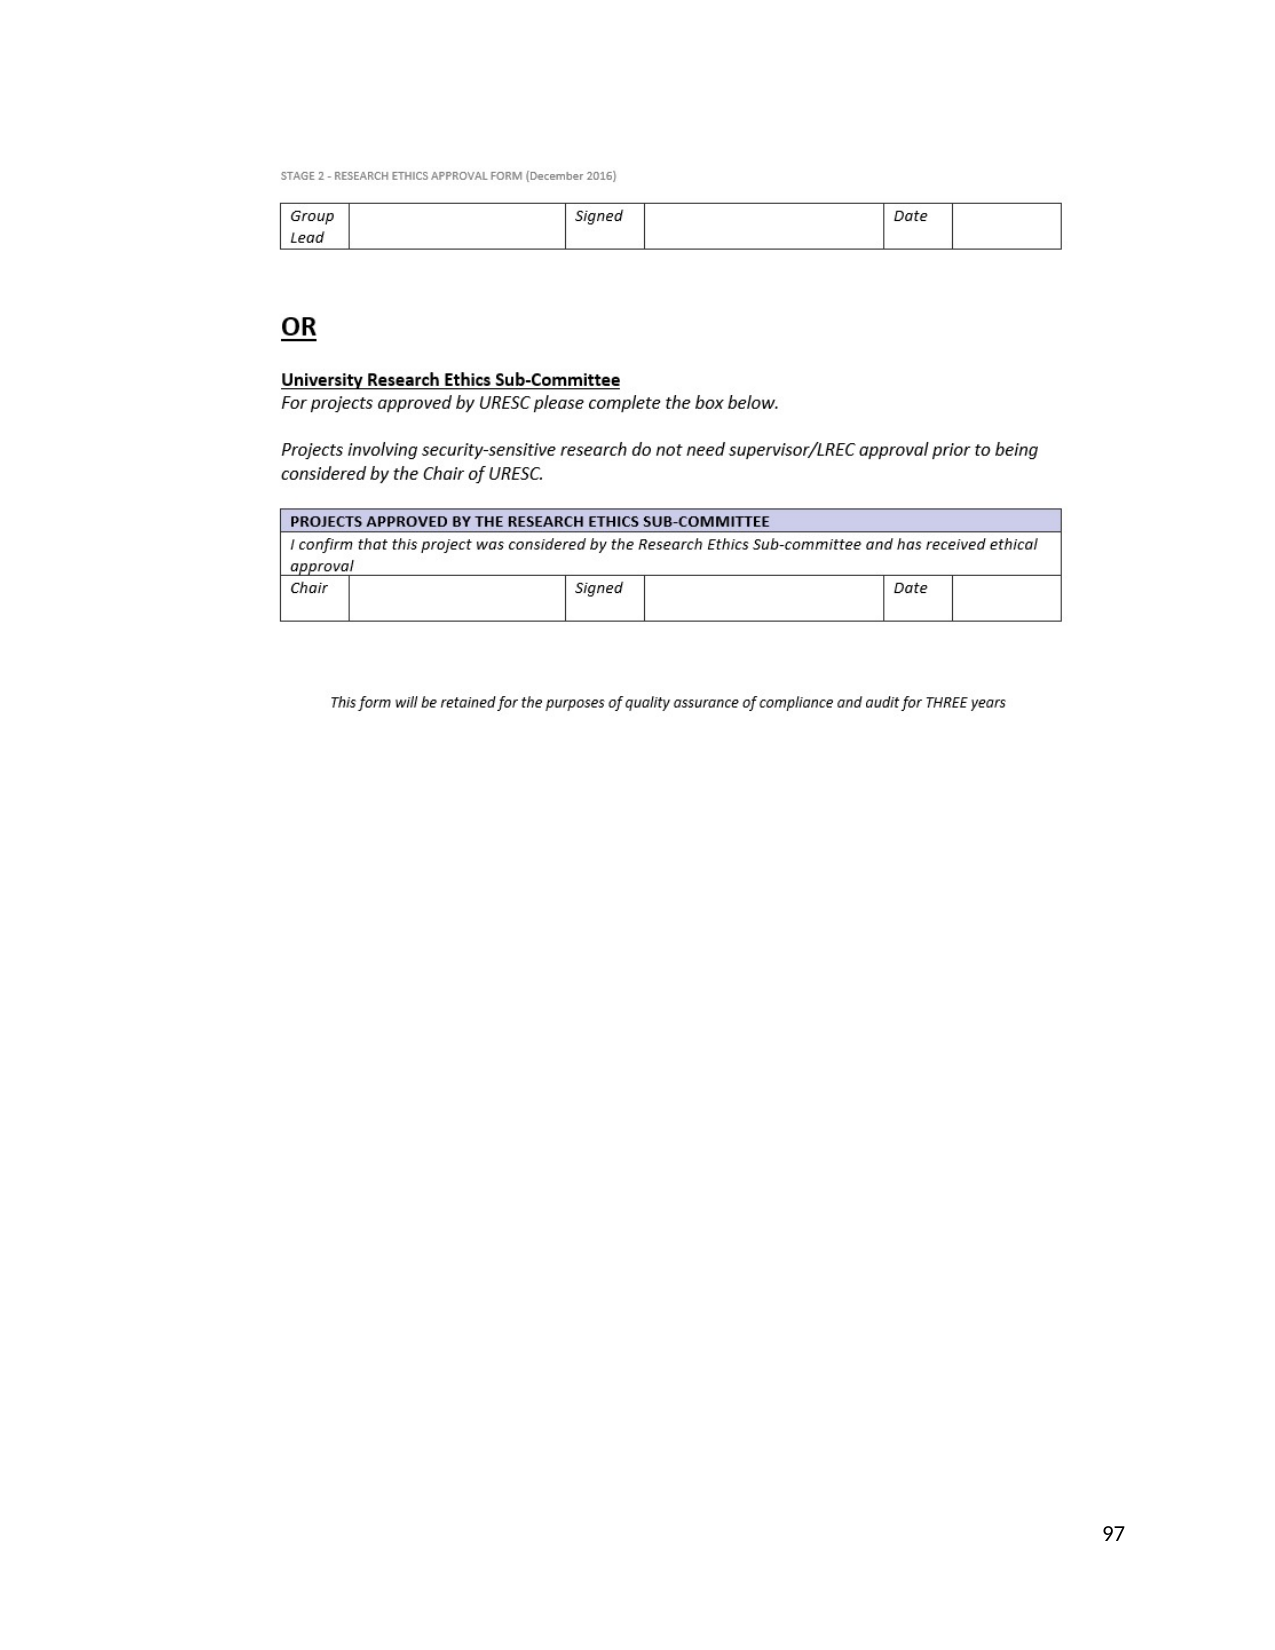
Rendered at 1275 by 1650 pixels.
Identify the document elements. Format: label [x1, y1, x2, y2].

picture [225, 150, 1125, 1375]
